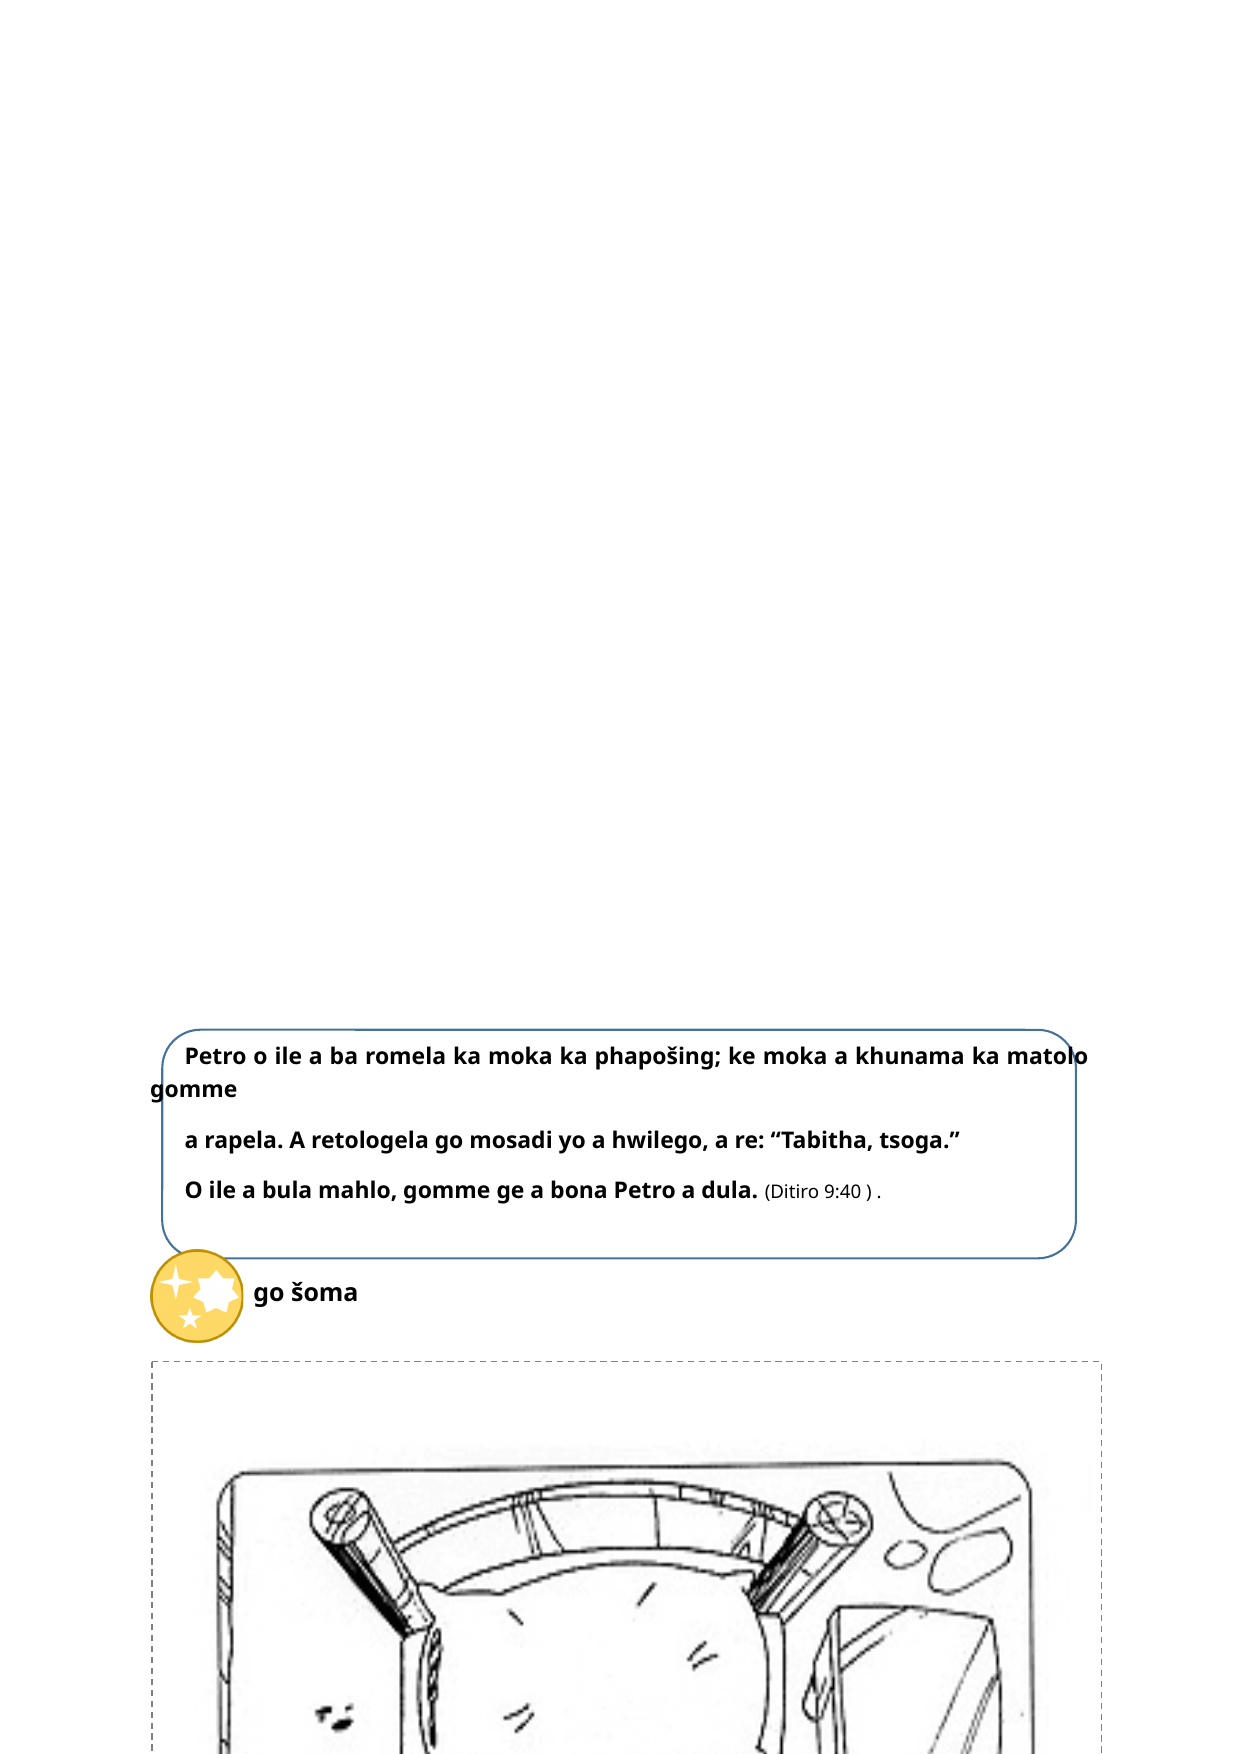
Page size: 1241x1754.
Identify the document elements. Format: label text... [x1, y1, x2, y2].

text O ile a bula mahlo, gomme ge a bona Petro a dula. (Ditiro 9:40 ) . [150, 1174, 1090, 1206]
text Petro o ile a ba romela ka moka ka phapošing; ke moka a khunama ka matolo gomme [150, 1040, 1090, 1105]
picture [152, 1362, 1101, 1754]
text go šoma [244, 1275, 1090, 1309]
picture [150, 1249, 244, 1343]
text a rapela. A retologela go mosadi yo a hwilego, a re: “Tabitha, tsoga.” [150, 1124, 1090, 1155]
